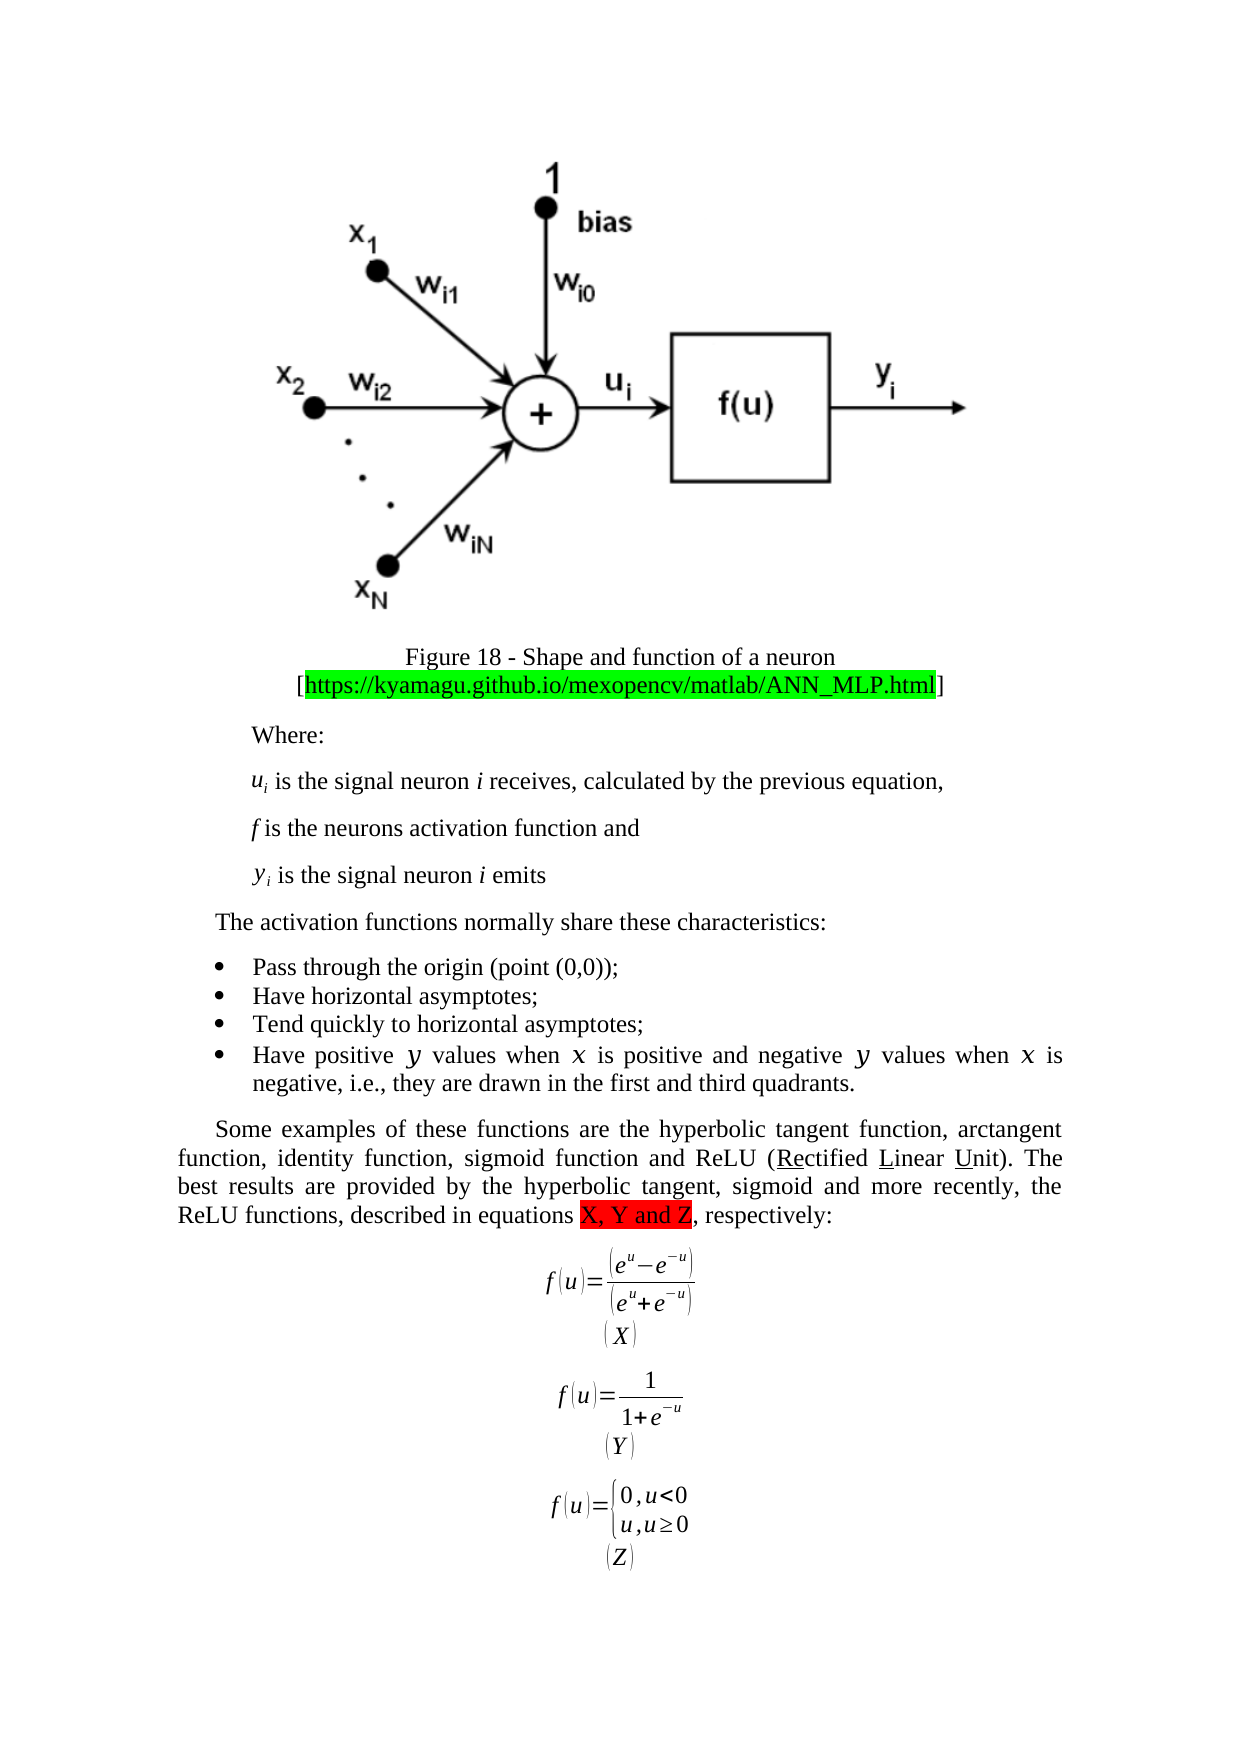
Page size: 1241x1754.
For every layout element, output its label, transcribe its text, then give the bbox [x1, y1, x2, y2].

text is the signal neuron i receives, calculated by the previous equation, [177, 765, 1063, 797]
text f is the neurons activation function and [177, 813, 1063, 842]
list Have positive 𝑦 values when 𝑥 is positive and negative 𝑦 values when 𝑥 is negative, i.e., they are drawn in the first and third quadrants. [215, 1038, 1063, 1097]
list Have horizontal asymptotes; [215, 981, 1063, 1009]
text Some examples of these functions are the hyperbolic tangent function, arctangent function, identity function, sigmoid function and ReLU (Rectified Linear Unit). The best results are provided by the hyperbolic tangent, sigmoid and more recently, the ReLU functions, described in equations X, Y and Z, respectively: [177, 1114, 1063, 1229]
list Tend quickly to horizontal asymptotes; [215, 1009, 1063, 1038]
text is the signal neuron i emits [177, 859, 1063, 890]
text The activation functions normally share these characteristics: [177, 907, 1063, 935]
list Pass through the origin (point (0,0)); [215, 952, 1063, 981]
picture [262, 147, 978, 633]
